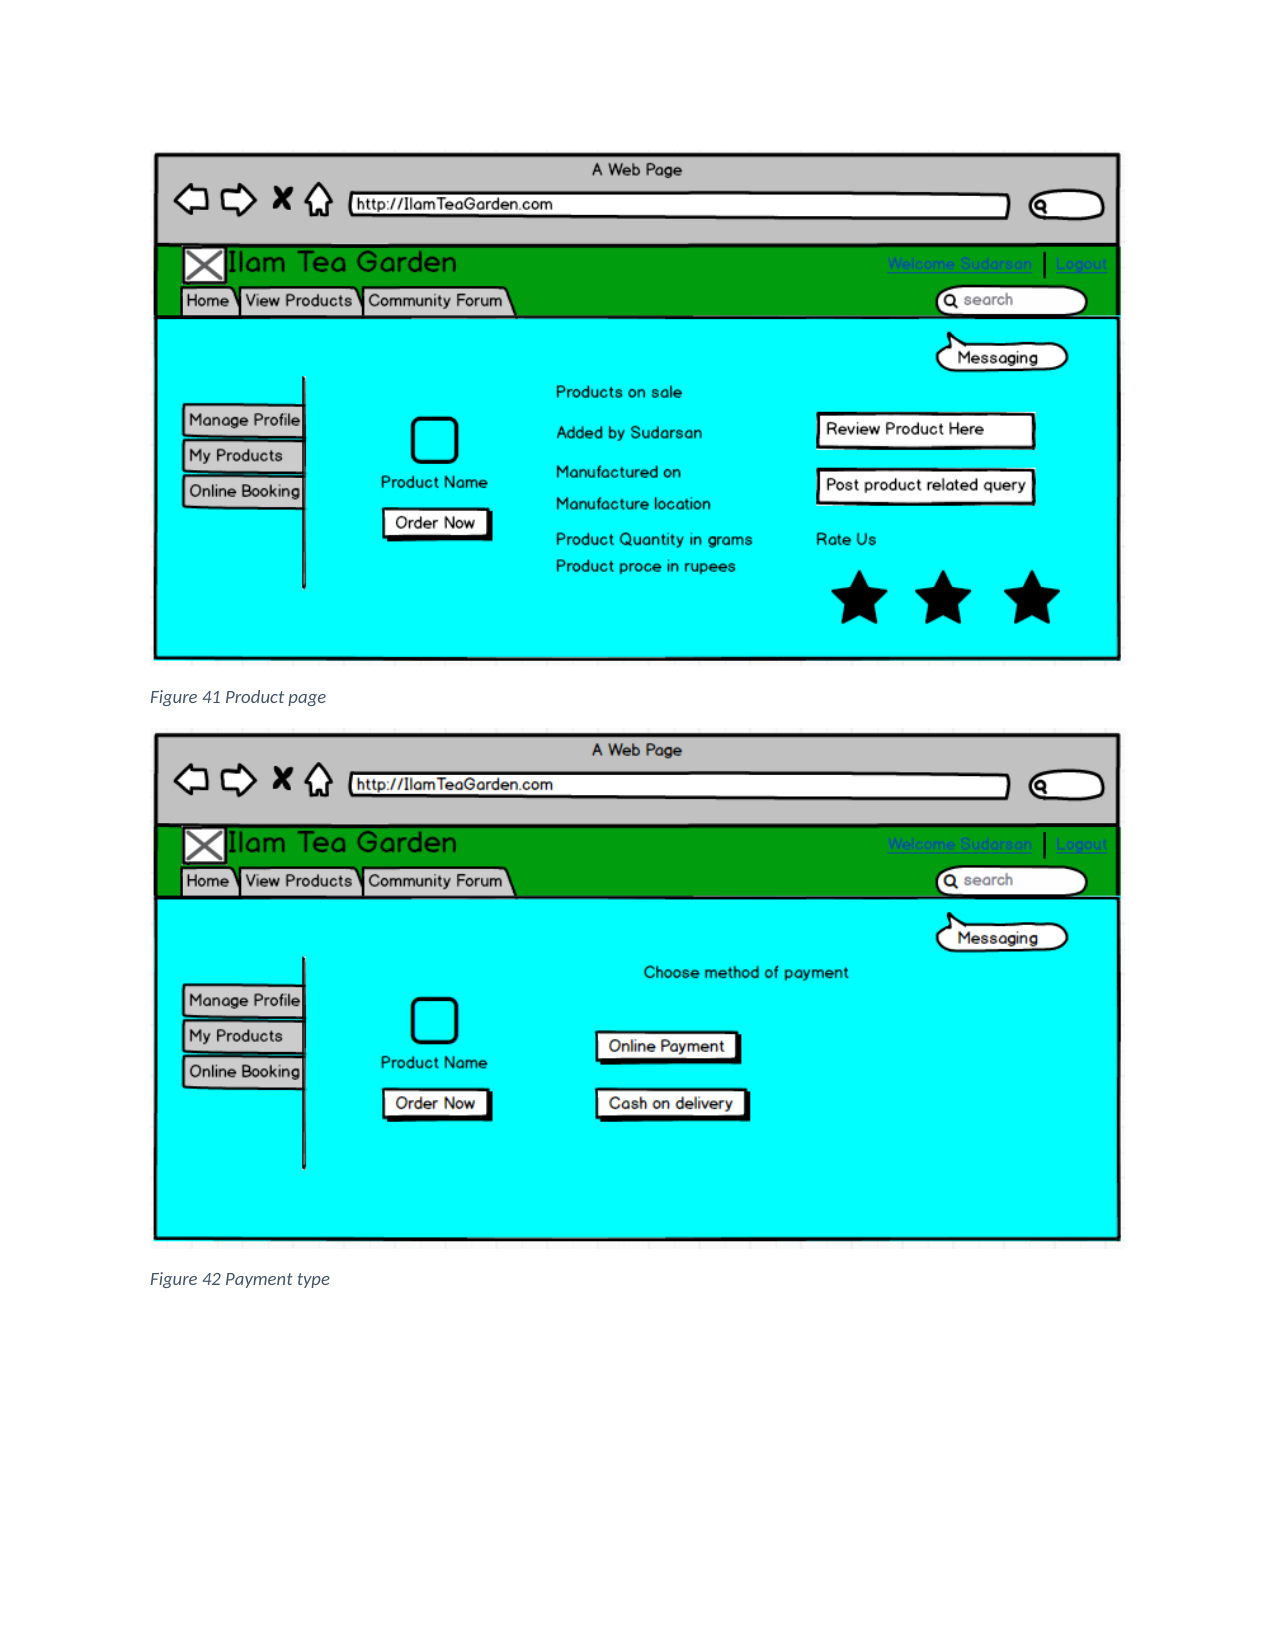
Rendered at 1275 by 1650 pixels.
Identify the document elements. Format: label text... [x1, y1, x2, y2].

picture [150, 150, 1125, 666]
picture [150, 728, 1125, 1249]
